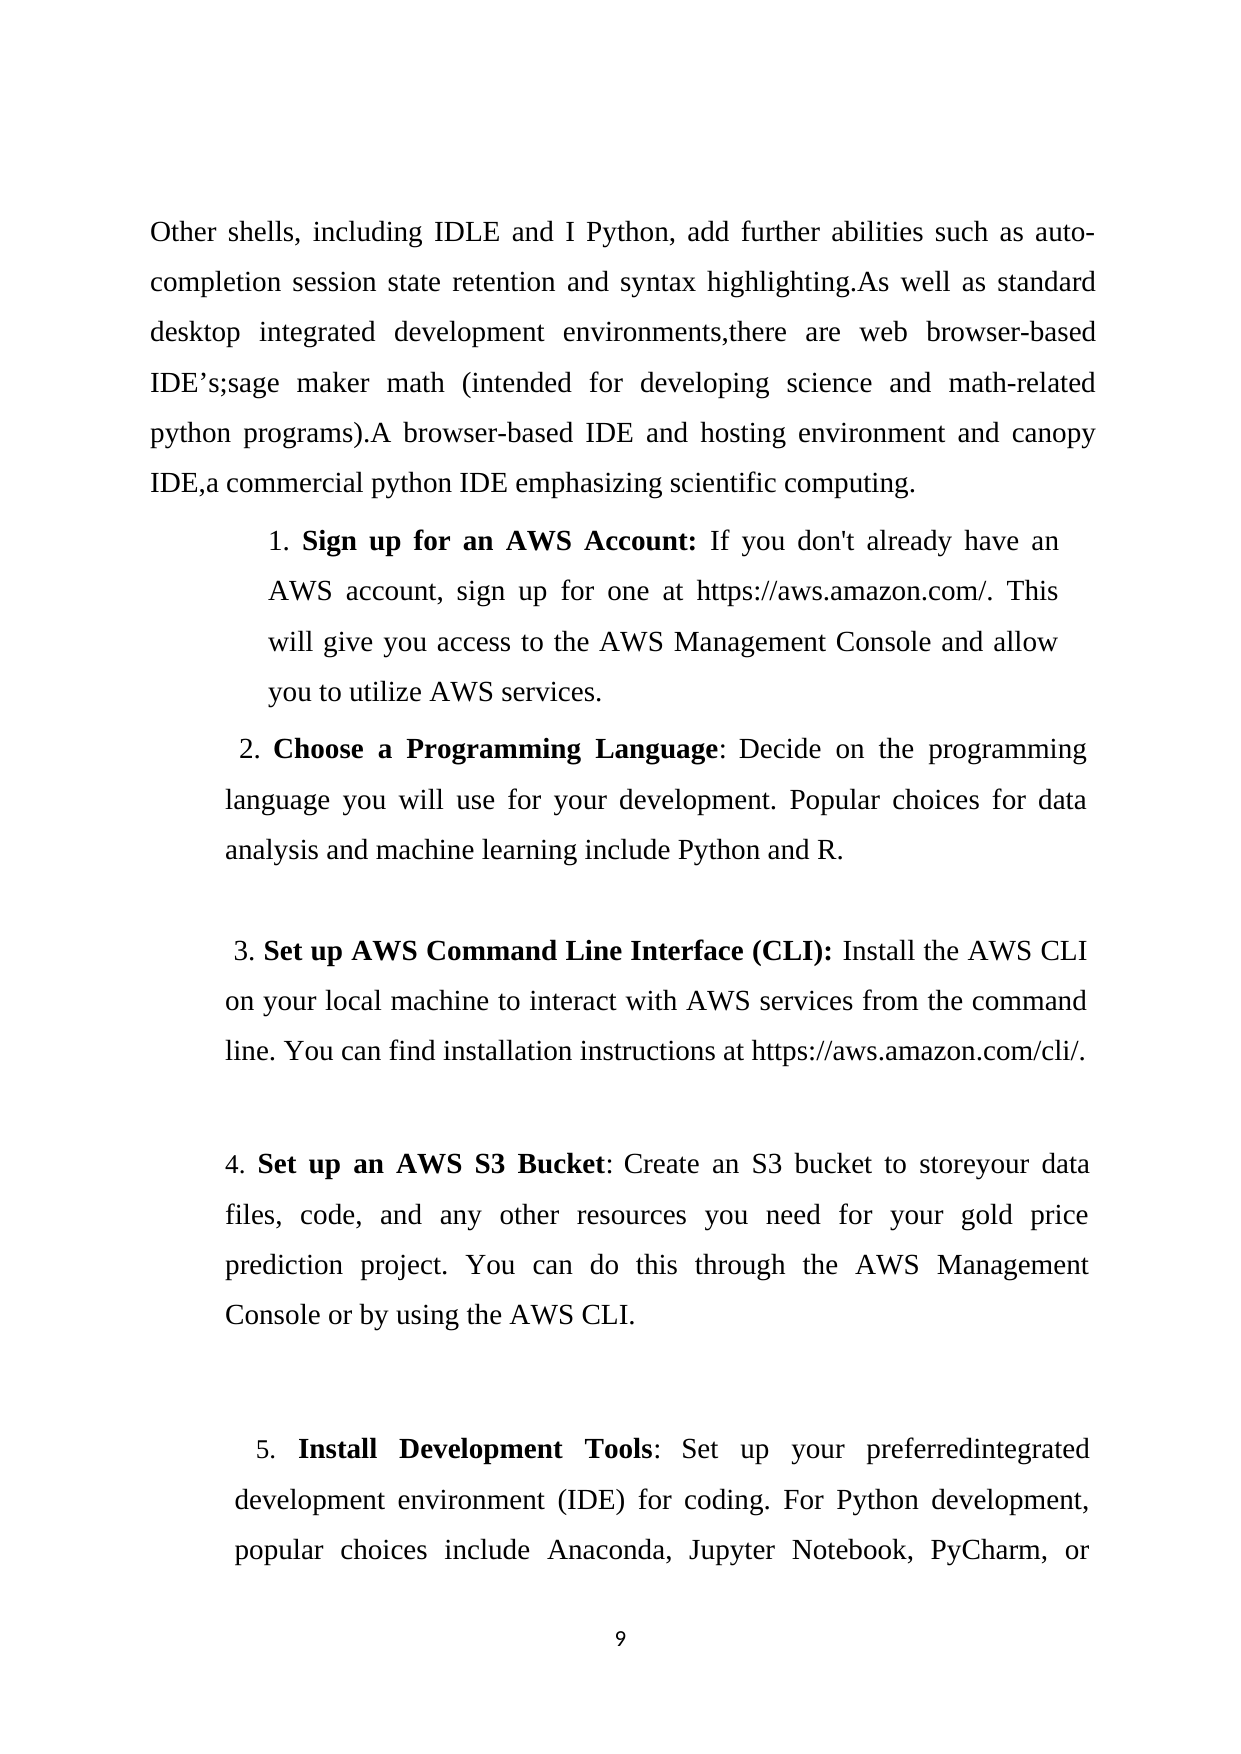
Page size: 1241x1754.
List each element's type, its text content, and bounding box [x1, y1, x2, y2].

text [234, 1431, 1090, 1566]
list 2. Choose a Programming Language: Decide on the programming language you will use for your development. Popular choices for data analysis and machine learning include Python and R. [225, 732, 1087, 866]
text Other shells, including IDLE and I Python, add further abilities such as auto-completion session state retention and syntax highlighting.As well as standard desktop integrated development environments,there are web browser-based IDE’s;sage maker math (intended for developing science and math-related python programs).A browser-based IDE and hosting environment and canopy IDE,a commercial python IDE emphasizing scientific computing. [150, 214, 1097, 499]
list 3. Set up AWS Command Line Interface (CLI): Install the AWS CLI on your local machine to interact with AWS services from the command line. You can find installation instructions at https://aws.amazon.com/cli/. [225, 933, 1087, 1067]
text 4. Set up an AWS S3 Bucket: Create an S3 bucket to storeyour data files, code, and any other resources you need for your gold price prediction project. You can do this through the AWS Management Console or by using the AWS CLI. [225, 1147, 1090, 1331]
text 1. Sign up for an AWS Account: If you don't already have an AWS account, sign up for one at https://aws.amazon.com/. This will give you access to the AWS Management Console and allow you to utilize AWS services. [268, 523, 1059, 707]
